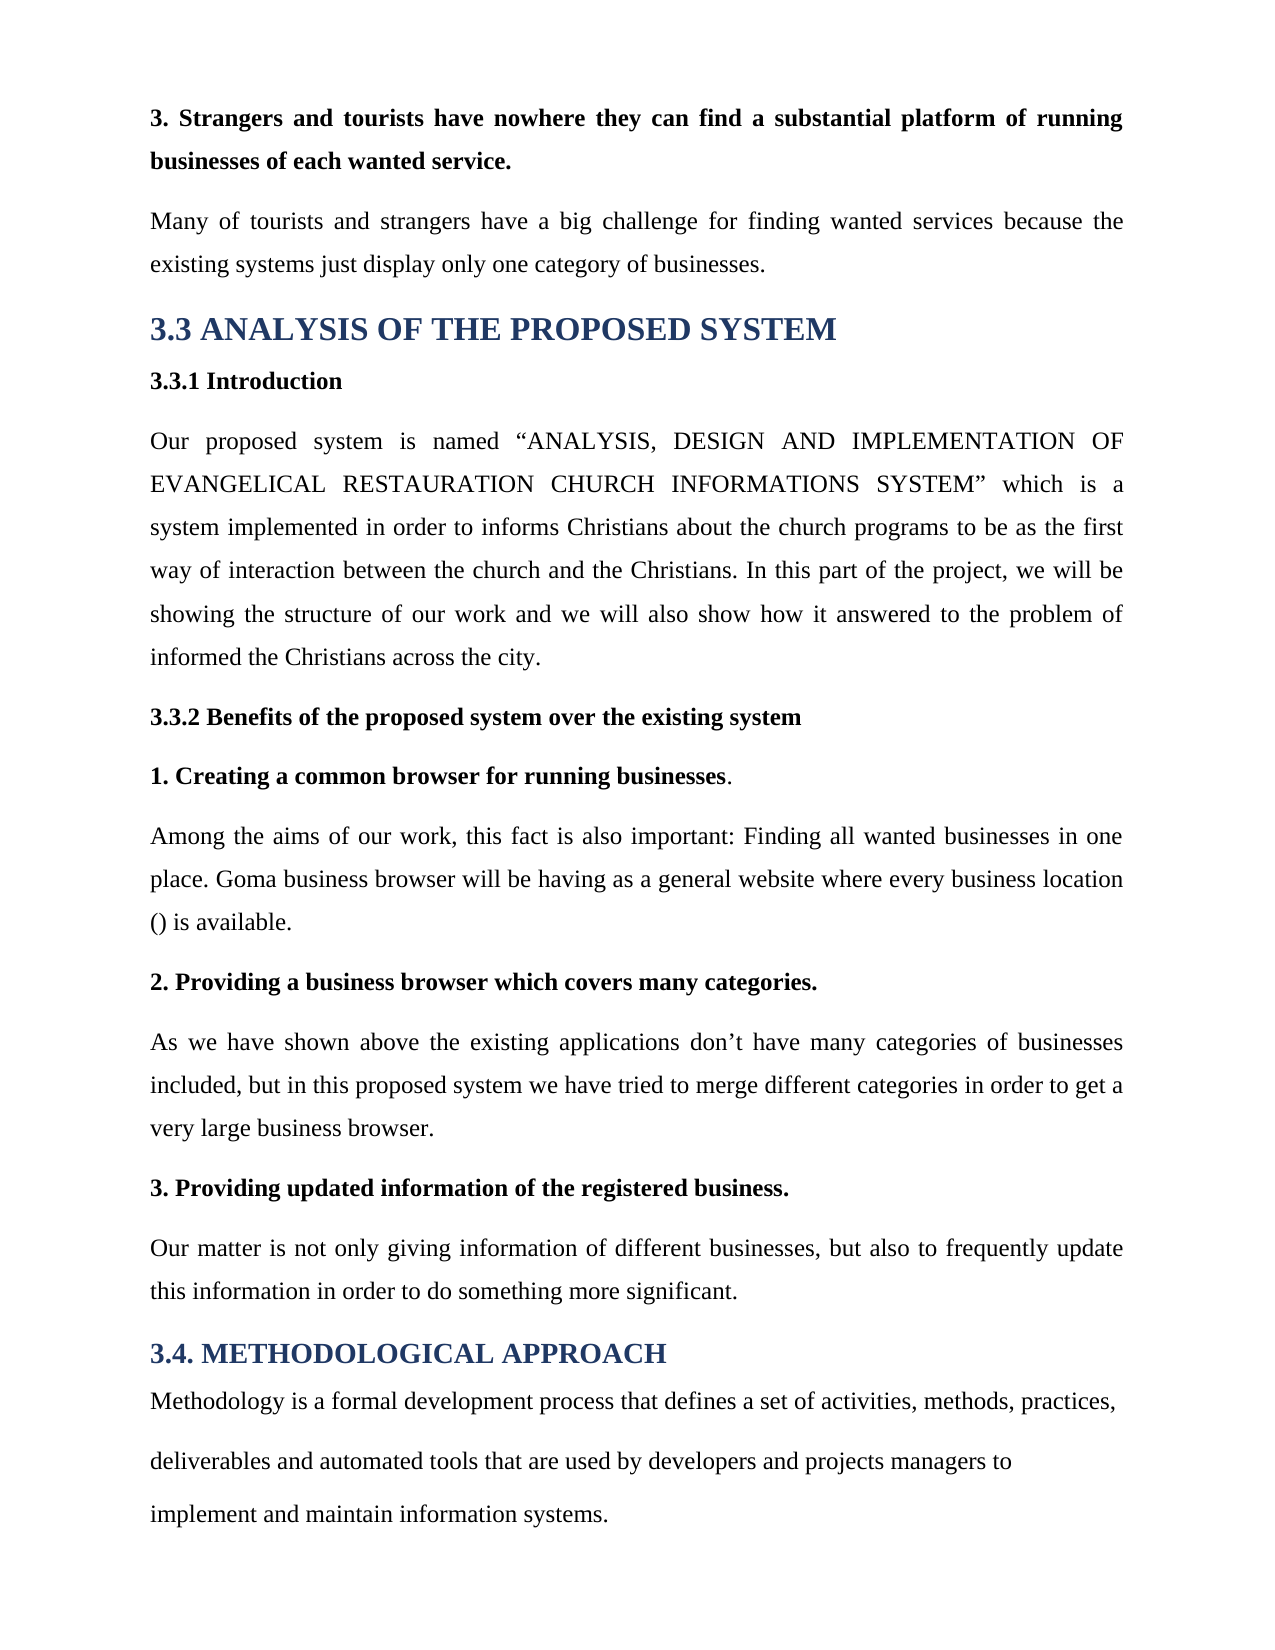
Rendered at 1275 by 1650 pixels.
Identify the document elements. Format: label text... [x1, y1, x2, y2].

text 2. Providing a business browser which covers many categories. [150, 967, 1125, 996]
text Our matter is not only giving information of different businesses, but also to frequently update this information in order to do something more significant. [150, 1233, 1125, 1305]
text Among the aims of our work, this fact is also important: Finding all wanted businesses in one place. Goma business browser will be having as a general website where every business location () is available. [150, 821, 1125, 936]
text 1. Creating a common browser for running businesses. [150, 761, 1125, 790]
text 3. Providing updated information of the registered business. [150, 1173, 1125, 1202]
text deliverables and automated tools that are used by developers and projects managers to [150, 1446, 1125, 1475]
text 3. Strangers and tourists have nowhere they can find a substantial platform of running businesses of each wanted service. [150, 103, 1125, 175]
text Methodology is a formal development process that defines a set of activities, methods, practices, [150, 1386, 1125, 1415]
text 3.4. METHODOLOGICAL APPROACH [150, 1336, 1125, 1369]
text As we have shown above the existing applications don’t have many categories of businesses included, but in this proposed system we have tried to merge different categories in order to get a very large business browser. [150, 1027, 1125, 1142]
text Our proposed system is named “ANALYSIS, DESIGN AND IMPLEMENTATION OF EVANGELICAL RESTAURATION CHURCH INFORMATIONS SYSTEM” which is a system implemented in order to informs Christians about the church programs to be as the first way of interaction between the church and the Christians. In this part of the project, we will be showing the structure of our work and we will also show how it answered to the problem of informed the Christians across the city. [150, 426, 1125, 671]
text 3.3 ANALYSIS OF THE PROPOSED SYSTEM [150, 309, 1125, 347]
text Many of tourists and strangers have a big challenge for finding wanted services because the existing systems just display only one category of businesses. [150, 206, 1125, 278]
text implement and maintain information systems. [150, 1499, 1125, 1528]
text 3.3.2 Benefits of the proposed system over the existing system [150, 702, 1125, 730]
text 3.3.1 Introduction [150, 366, 1125, 395]
